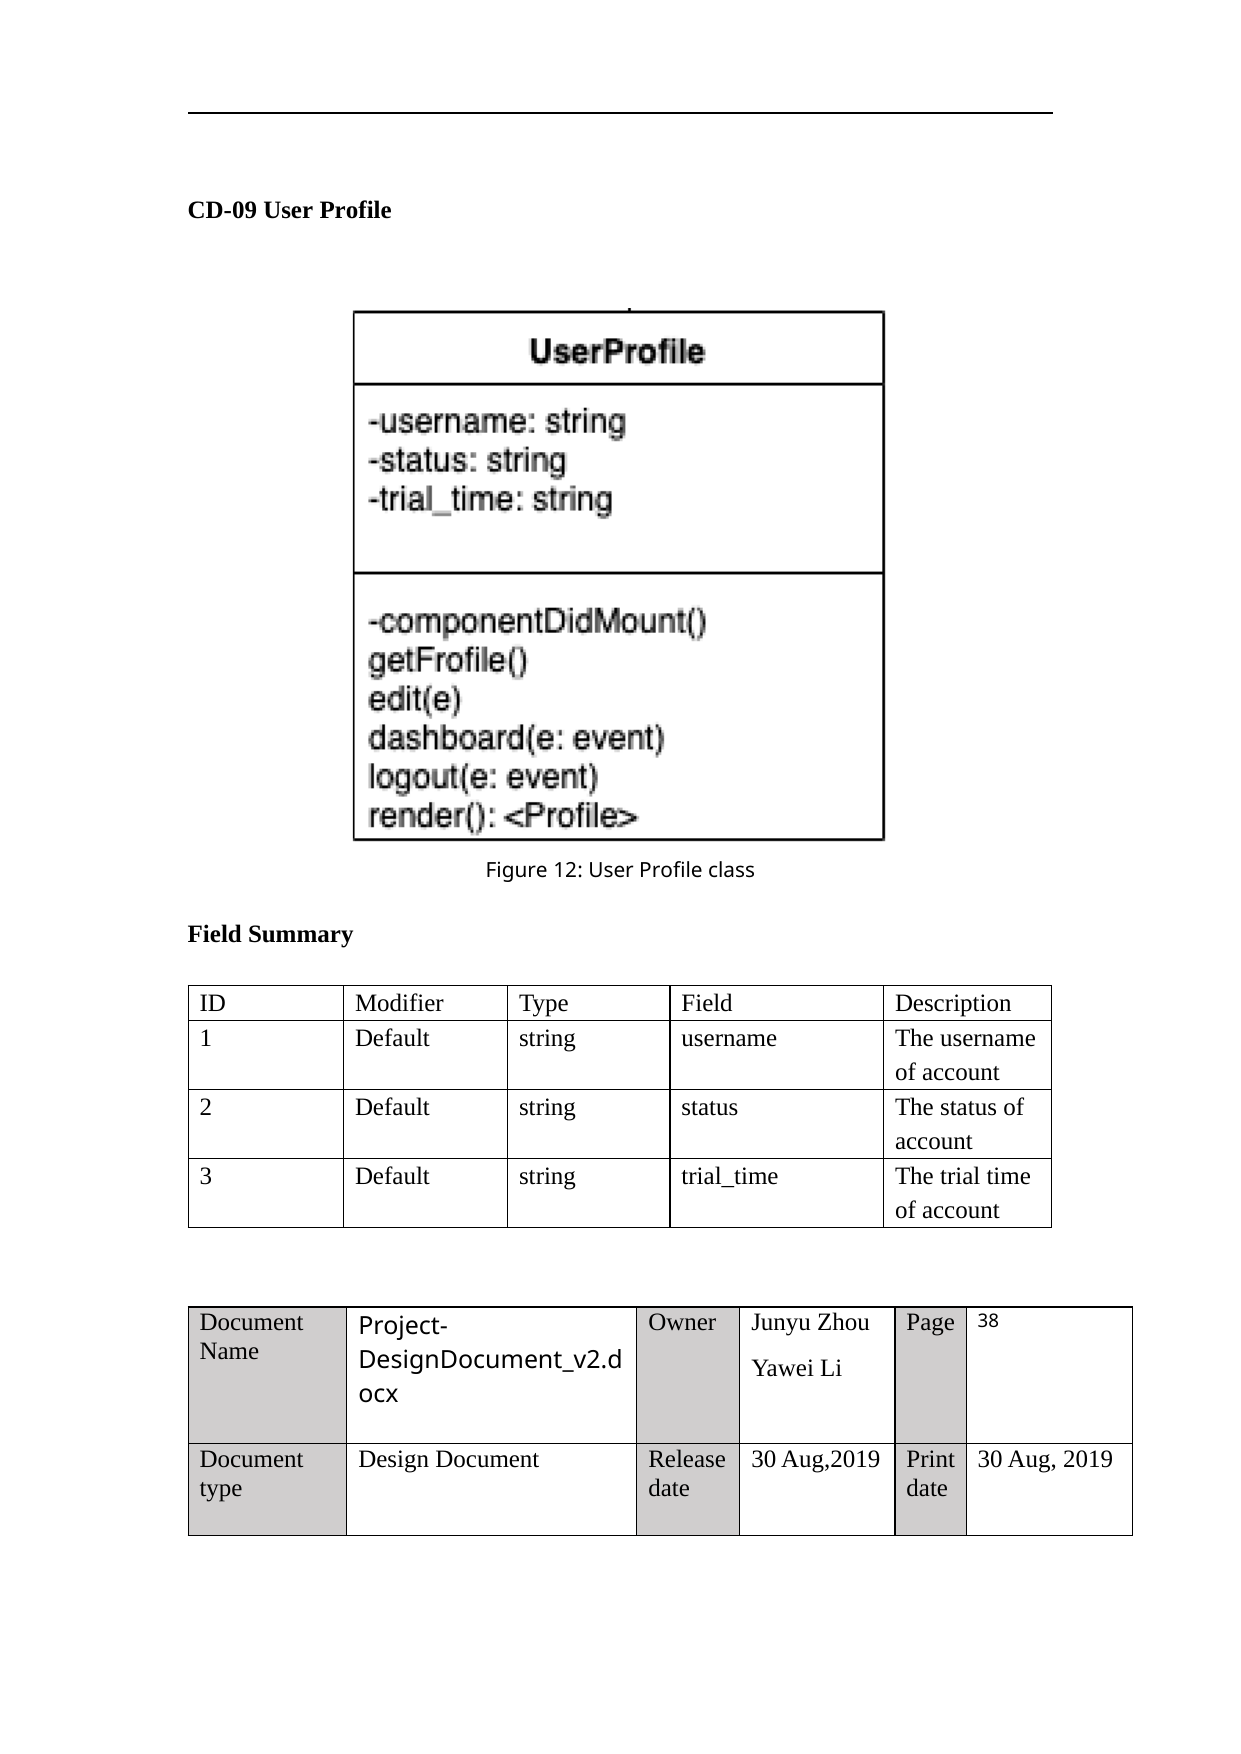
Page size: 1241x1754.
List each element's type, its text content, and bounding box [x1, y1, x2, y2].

table_cell 1 [189, 1021, 343, 1089]
table_header Field [671, 986, 883, 1020]
table_cell Default [344, 1090, 507, 1158]
table_cell string [508, 1021, 669, 1089]
table_header ID [189, 986, 343, 1020]
table_cell Default [344, 1159, 507, 1227]
picture [352, 308, 888, 844]
table_cell 2 [189, 1090, 343, 1158]
table_cell The username of account [884, 1021, 1051, 1089]
table_header Type [508, 986, 669, 1020]
subtitle CD-09 User Profile [187, 193, 1053, 227]
table_header Description [884, 986, 1051, 1020]
table_cell username [671, 1021, 883, 1089]
table_header Modifier [344, 986, 507, 1020]
table_cell status [671, 1090, 883, 1158]
table_cell Default [344, 1021, 507, 1089]
table_cell The trial time of account [884, 1159, 1051, 1227]
text Field Summary [187, 917, 1053, 951]
table_cell trial_time [671, 1159, 883, 1227]
table_cell string [508, 1159, 669, 1227]
table_cell 3 [189, 1159, 343, 1227]
table_cell string [508, 1090, 669, 1158]
table_cell The status of account [884, 1090, 1051, 1158]
